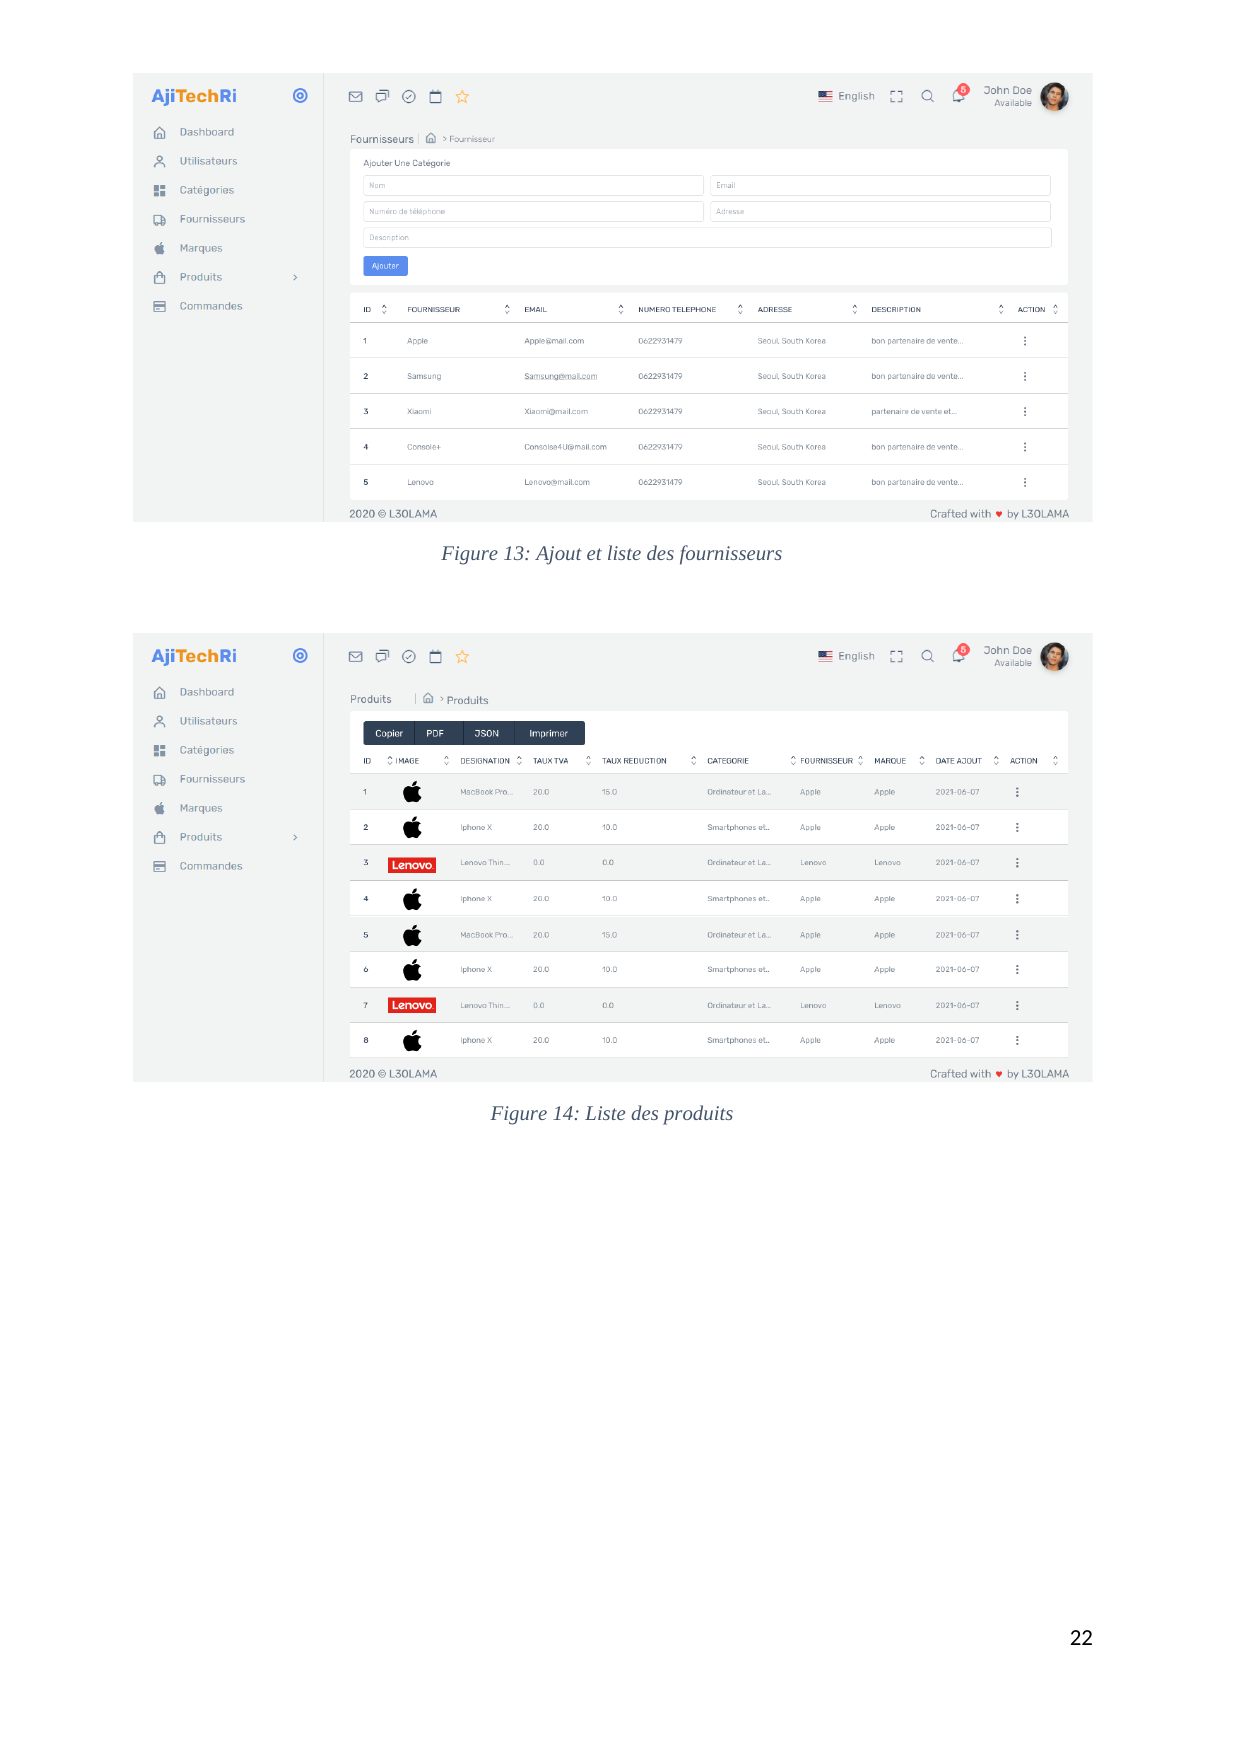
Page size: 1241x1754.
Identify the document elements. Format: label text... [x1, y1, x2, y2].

text Figure 14: Liste des produits [133, 1100, 1093, 1124]
picture [132, 73, 1093, 522]
text Figure 13: Ajout et liste des fournisseurs [133, 541, 1093, 565]
picture [132, 633, 1093, 1082]
